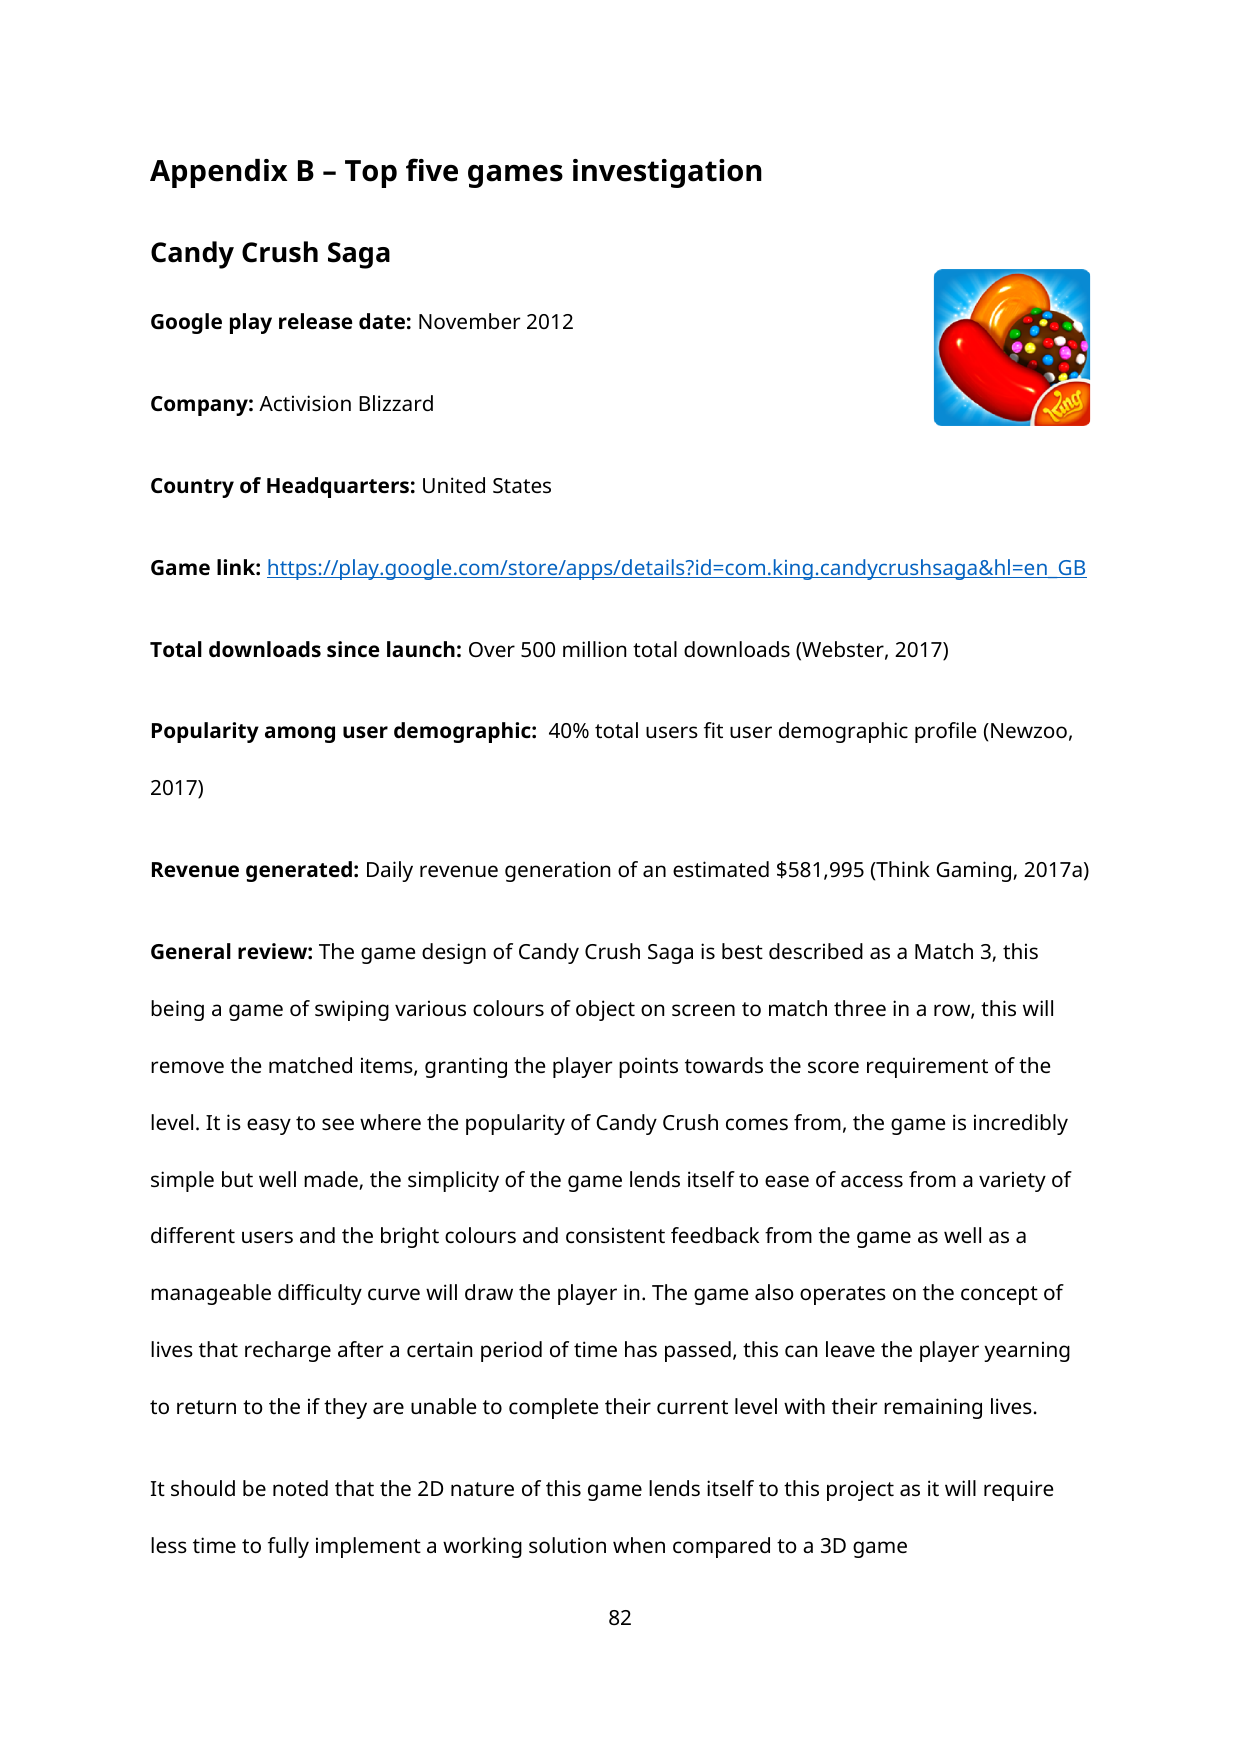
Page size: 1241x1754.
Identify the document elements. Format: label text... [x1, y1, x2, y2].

text Country of Headquarters: United States [150, 471, 1090, 499]
text Revenue generated: Daily revenue generation of an estimated $581,995 (Think Gaming, 2017a) [150, 855, 1090, 884]
subtitle Appendix B – Top five games investigation [150, 150, 1090, 190]
text General review: The game design of Candy Crush Saga is best described as a Match 3, this being a game of swiping various colours of object on screen to match three in a row, this will remove the matched items, granting the player points towards the score requirement of the level. It is easy to see where the popularity of Candy Crush comes from, the game is incredibly simple but well made, the simplicity of the game lends itself to ease of access from a variety of different users and the bright colours and consistent feedback from the game as well as a manageable difficulty curve will draw the player in. The game also operates on the concept of lives that recharge after a certain period of time has passed, this can leave the player yearning to return to the if they are unable to complete their current level with their remaining lives. [150, 937, 1090, 1421]
text Popularity among user demographic: 40% total users fit user demographic profile (Newzoo, 2017) [150, 717, 1090, 802]
subtitle Candy Crush Saga [150, 233, 1090, 270]
text Game link: https://play.google.com/store/apps/details?id=com.king.candycrushsaga&hl=en_GB [150, 553, 1090, 581]
text Company: Activision Blizzard [150, 389, 933, 418]
picture [933, 269, 1091, 426]
text Google play release date: November 2012 [150, 307, 933, 336]
text Total downloads since launch: Over 500 million total downloads (Webster, 2017) [150, 635, 1090, 663]
text It should be noted that the 2D nature of this game lends itself to this project as it will require less time to fully implement a working solution when compared to a 3D game [150, 1474, 1090, 1559]
